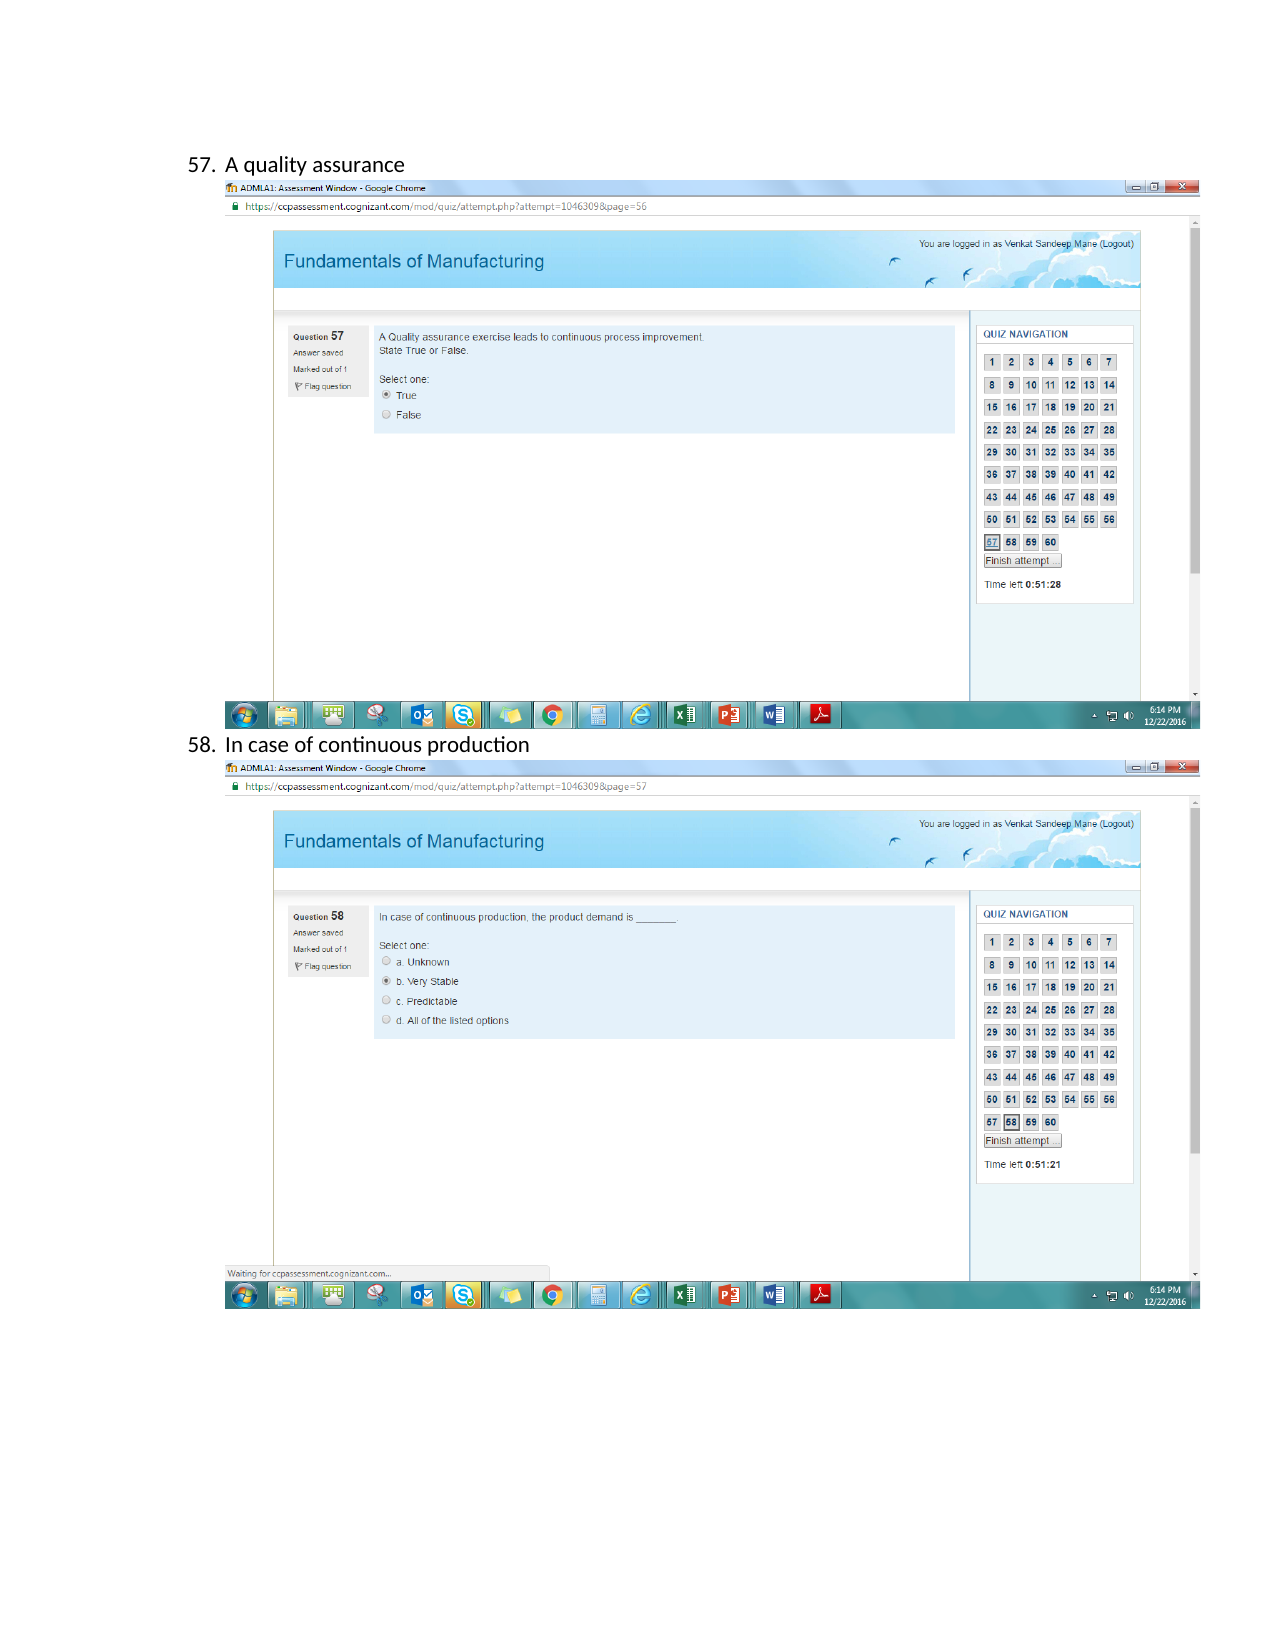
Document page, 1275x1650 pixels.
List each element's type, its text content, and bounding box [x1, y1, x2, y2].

picture [225, 180, 1200, 729]
picture [225, 760, 1200, 1309]
